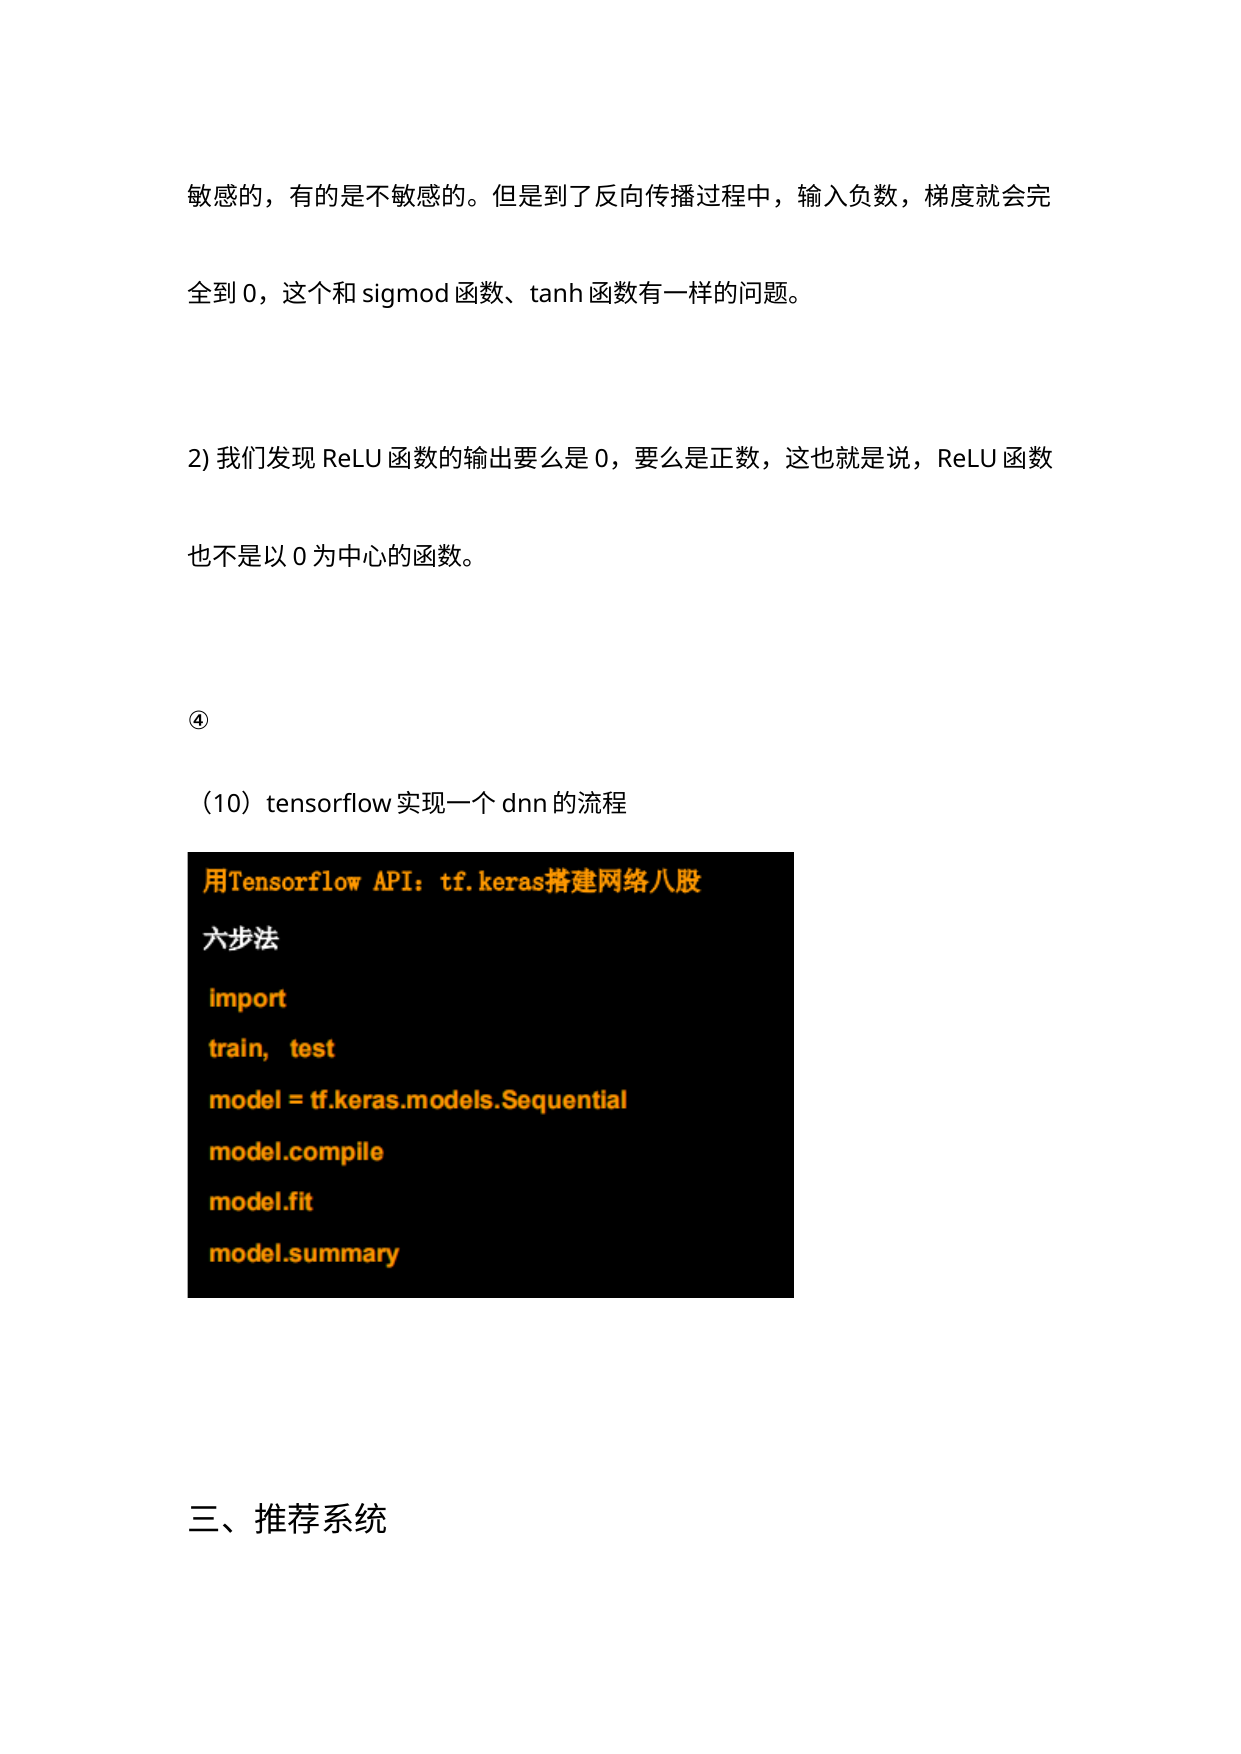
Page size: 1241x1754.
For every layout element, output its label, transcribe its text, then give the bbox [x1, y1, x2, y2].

list ④ [187, 687, 1053, 752]
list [187, 162, 1053, 324]
list 我们发现ReLU函数的输出要么是0，要么是正数，这也就是说，ReLU函数也不是以0为中心的函数。 [187, 424, 1053, 587]
list tensorflow实现一个dnn的流程 [187, 769, 1053, 834]
text 三、推荐系统 [187, 1484, 1053, 1549]
picture [187, 852, 794, 1298]
